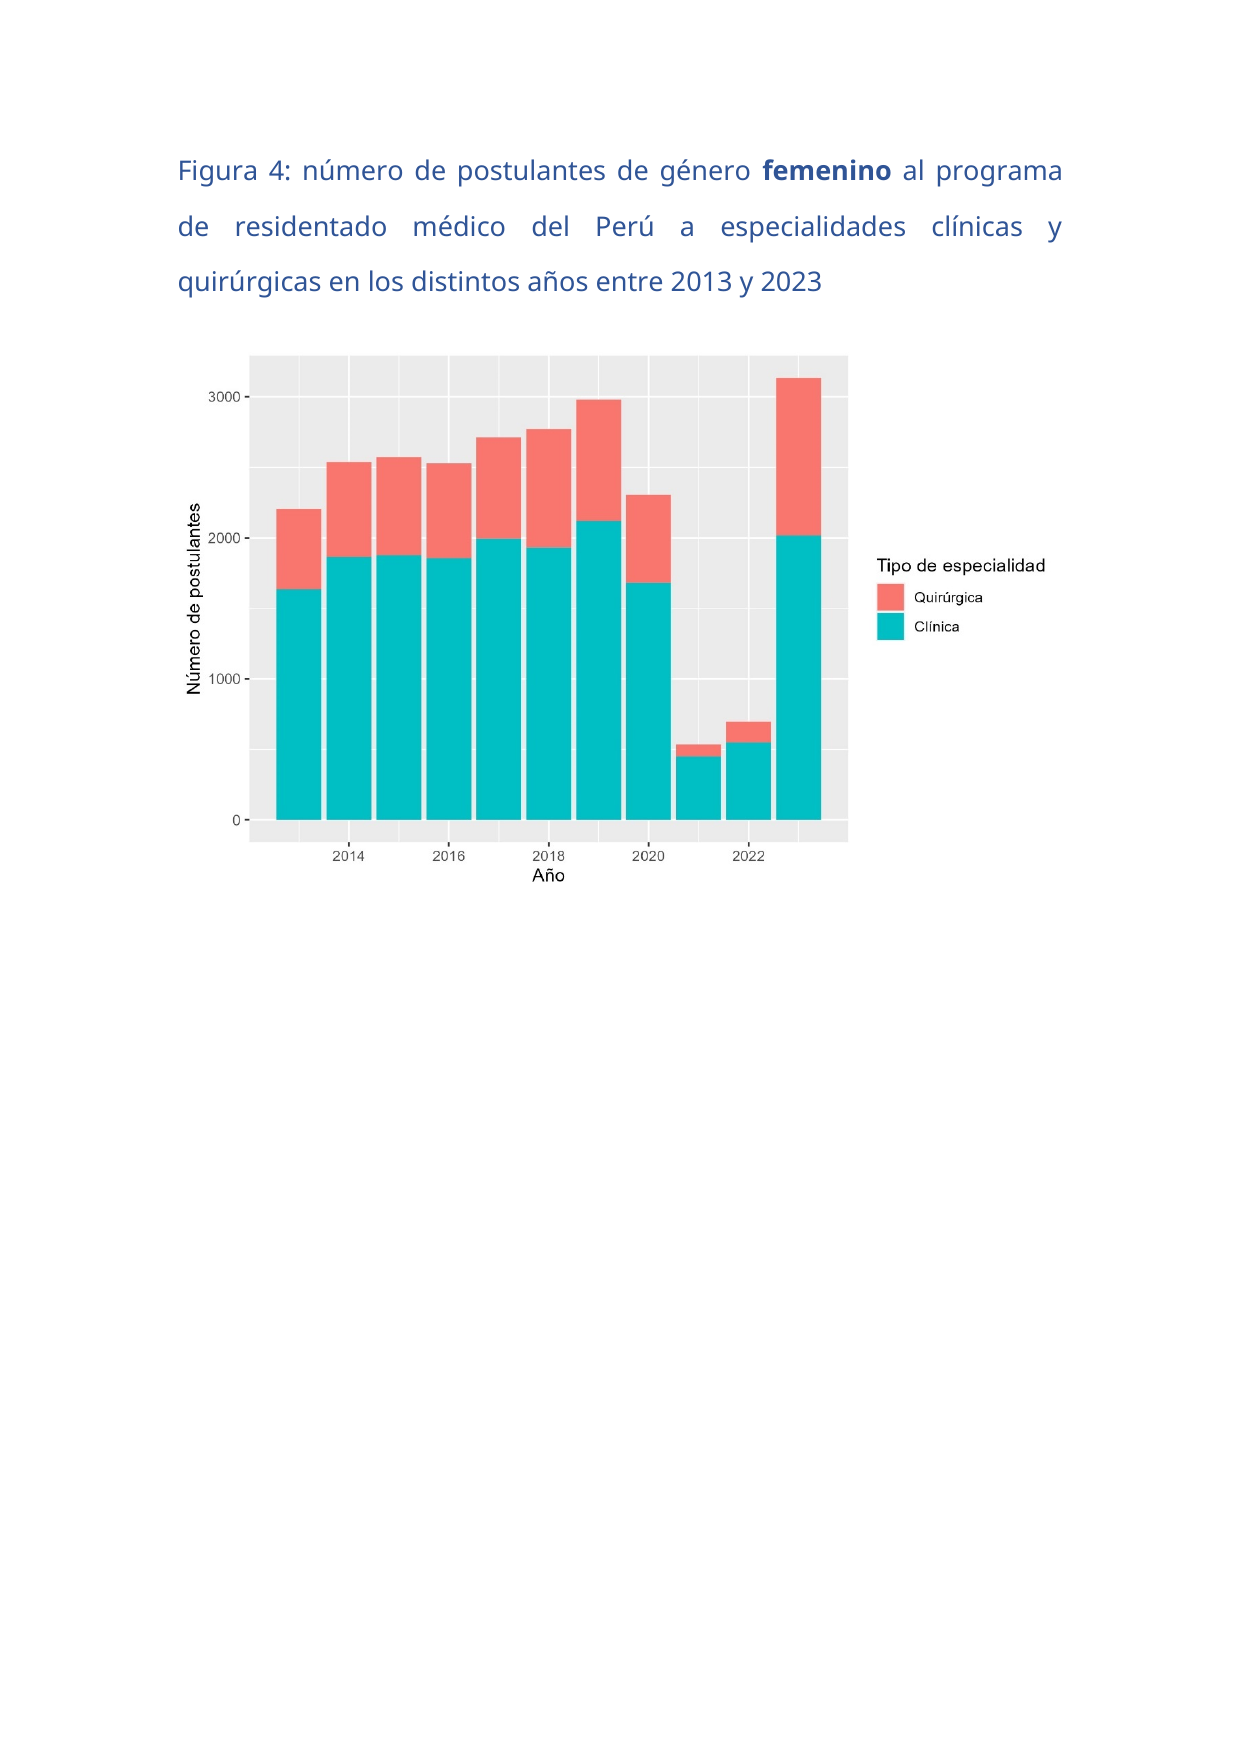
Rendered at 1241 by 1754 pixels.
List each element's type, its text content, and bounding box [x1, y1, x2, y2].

subtitle Figura 4: número de postulantes de género femenino al programa de residentado médico del Perú a especialidades clínicas y quirúrgicas en los distintos años entre 2013 y 2023 [177, 152, 1063, 299]
picture [177, 346, 1063, 894]
